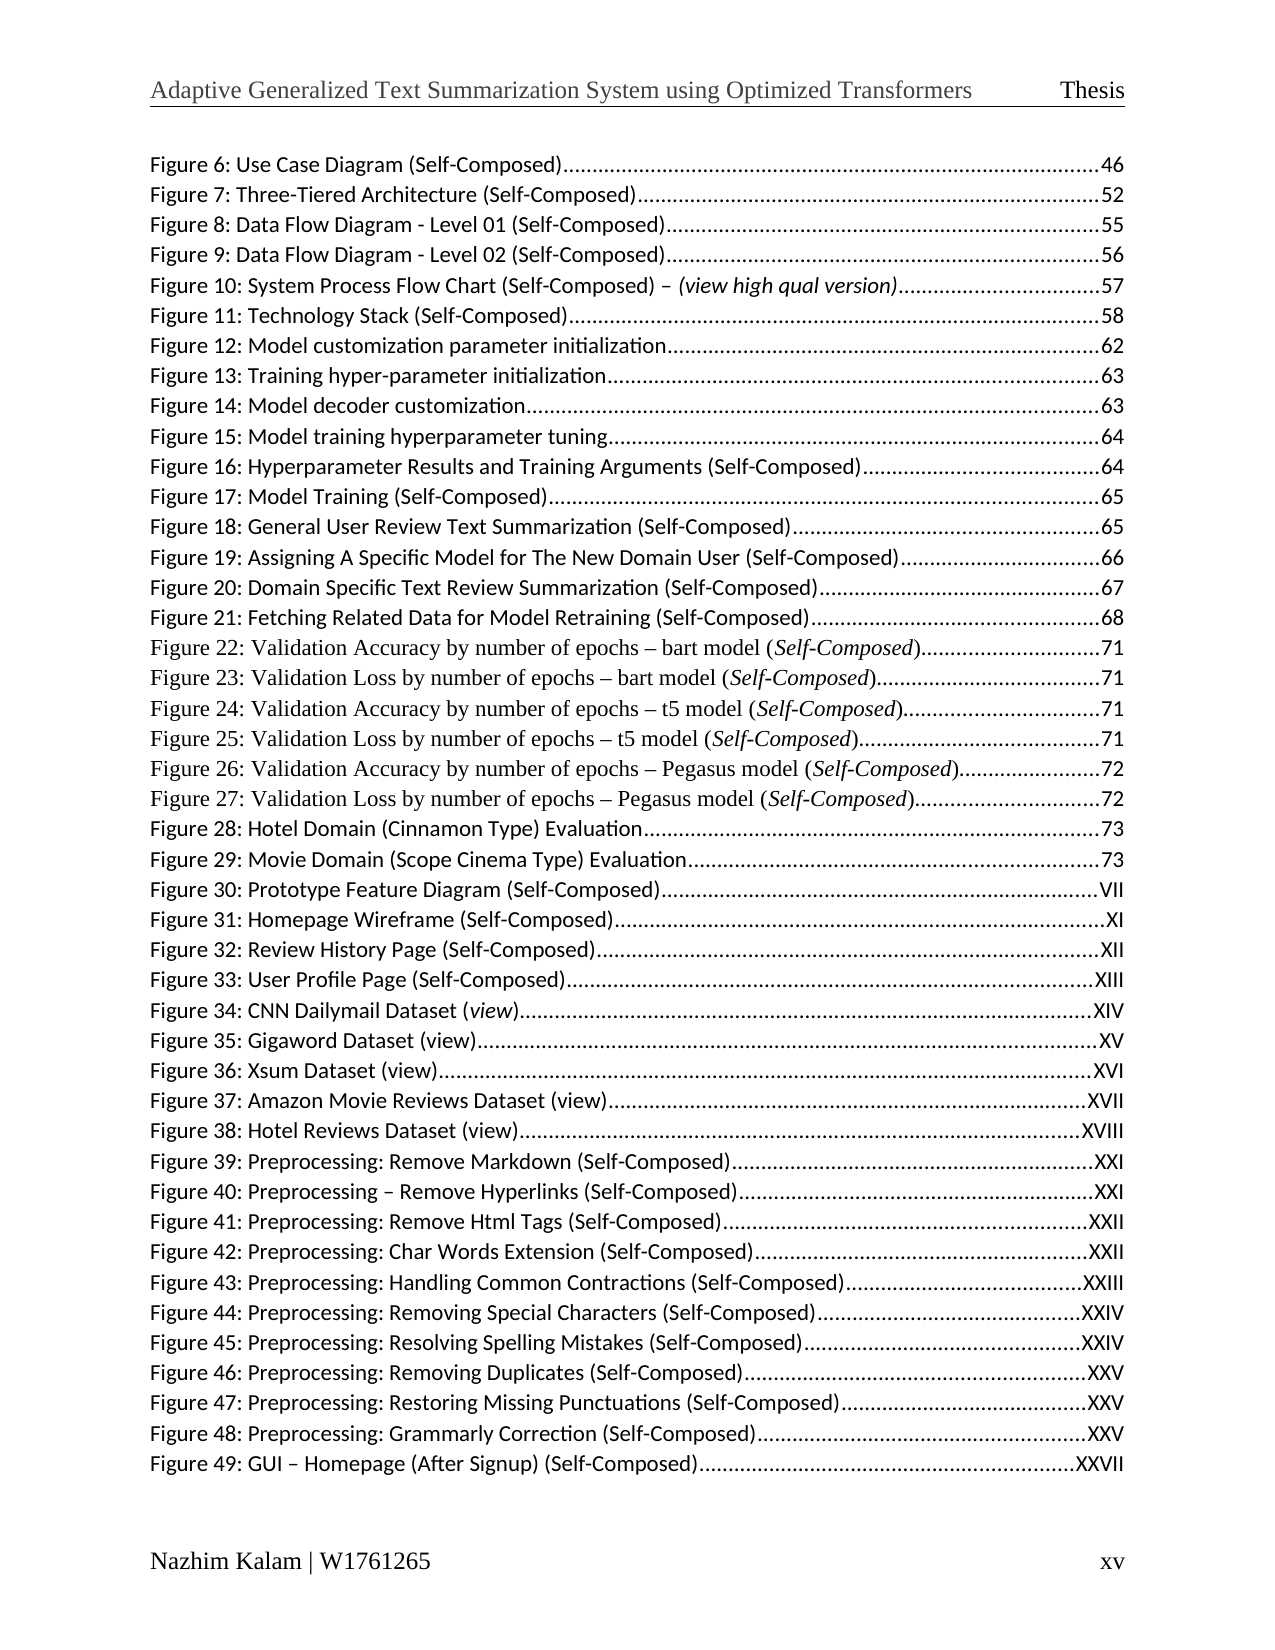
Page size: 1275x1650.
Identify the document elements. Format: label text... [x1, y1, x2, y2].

text Figure 44: Preprocessing: Removing Special Characters (Self-Composed) XXIV [150, 1298, 1125, 1326]
text Figure 43: Preprocessing: Handling Common Contractions (Self-Composed) XXIII [150, 1268, 1125, 1296]
text Figure 41: Preprocessing: Remove Html Tags (Self-Composed) XXII [150, 1207, 1125, 1235]
text Figure 39: Preprocessing: Remove Markdown (Self-Composed) XXI [150, 1147, 1125, 1175]
text Figure 33: User Profile Page (Self-Composed) XIII [150, 966, 1125, 994]
text Figure 17: Model Training (Self-Composed) 65 [150, 482, 1125, 510]
text Figure 49: GUI – Homepage (After Signup) (Self-Composed) XXVII [150, 1449, 1125, 1477]
text Figure 6: Use Case Diagram (Self-Composed) 46 [150, 150, 1125, 178]
text Figure 32: Review History Page (Self-Composed) XII [150, 935, 1125, 963]
text Figure 8: Data Flow Diagram - Level 01 (Self-Composed) 55 [150, 210, 1125, 238]
text Figure 14: Model decoder customization 63 [150, 392, 1125, 420]
text Figure 19: Assigning A Specific Model for The New Domain User (Self-Composed) 66 [150, 543, 1125, 571]
text Figure 26: Validation Accuracy by number of epochs – Pegasus model (Self-Composed) 72 [150, 754, 1125, 782]
text Figure 30: Prototype Feature Diagram (Self-Composed) VII [150, 875, 1125, 903]
text Figure 24: Validation Accuracy by number of epochs – t5 model (Self-Composed) 71 [150, 694, 1125, 722]
text Figure 36: Xsum Dataset (view) XVI [150, 1056, 1125, 1084]
text Figure 10: System Process Flow Chart (Self-Composed) – (view high qual version) 57 [150, 271, 1125, 299]
text Figure 38: Hotel Reviews Dataset (view) XVIII [150, 1117, 1125, 1145]
text Figure 42: Preprocessing: Char Words Extension (Self-Composed) XXII [150, 1237, 1125, 1266]
text Figure 16: Hyperparameter Results and Training Arguments (Self-Composed) 64 [150, 452, 1125, 480]
text Figure 40: Preprocessing – Remove Hyperlinks (Self-Composed) XXI [150, 1177, 1125, 1205]
text Figure 31: Homepage Wireframe (Self-Composed) XI [150, 905, 1125, 933]
text Figure 48: Preprocessing: Grammarly Correction (Self-Composed) XXV [150, 1419, 1125, 1447]
text Figure 18: General User Review Text Summarization (Self-Composed) 65 [150, 512, 1125, 541]
text Figure 11: Technology Stack (Self-Composed) 58 [150, 301, 1125, 329]
text Figure 45: Preprocessing: Resolving Spelling Mistakes (Self-Composed) XXIV [150, 1328, 1125, 1356]
text Figure 15: Model training hyperparameter tuning 64 [150, 422, 1125, 450]
text Figure 47: Preprocessing: Restoring Missing Punctuations (Self-Composed) XXV [150, 1388, 1125, 1417]
text Figure 21: Fetching Related Data for Model Retraining (Self-Composed) 68 [150, 603, 1125, 631]
text Figure 27: Validation Loss by number of epochs – Pegasus model (Self-Composed) 72 [150, 784, 1125, 812]
text Figure 12: Model customization parameter initialization 62 [150, 331, 1125, 359]
text Figure 25: Validation Loss by number of epochs – t5 model (Self-Composed) 71 [150, 724, 1125, 752]
text Figure 23: Validation Loss by number of epochs – bart model (Self-Composed) 71 [150, 663, 1125, 692]
text Figure 29: Movie Domain (Scope Cinema Type) Evaluation 73 [150, 845, 1125, 873]
text Figure 7: Three-Tiered Architecture (Self-Composed) 52 [150, 180, 1125, 208]
text Figure 37: Amazon Movie Reviews Dataset (view) XVII [150, 1086, 1125, 1114]
text Figure 46: Preprocessing: Removing Duplicates (Self-Composed) XXV [150, 1358, 1125, 1386]
text Figure 28: Hotel Domain (Cinnamon Type) Evaluation 73 [150, 814, 1125, 843]
text Figure 34: CNN Dailymail Dataset (view) XIV [150, 996, 1125, 1024]
text Figure 9: Data Flow Diagram - Level 02 (Self-Composed) 56 [150, 241, 1125, 269]
text Figure 35: Gigaword Dataset (view) XV [150, 1026, 1125, 1054]
text Figure 13: Training hyper-parameter initialization 63 [150, 361, 1125, 389]
text Figure 20: Domain Specific Text Review Summarization (Self-Composed) 67 [150, 573, 1125, 601]
text Figure 22: Validation Accuracy by number of epochs – bart model (Self-Composed) 71 [150, 633, 1125, 661]
